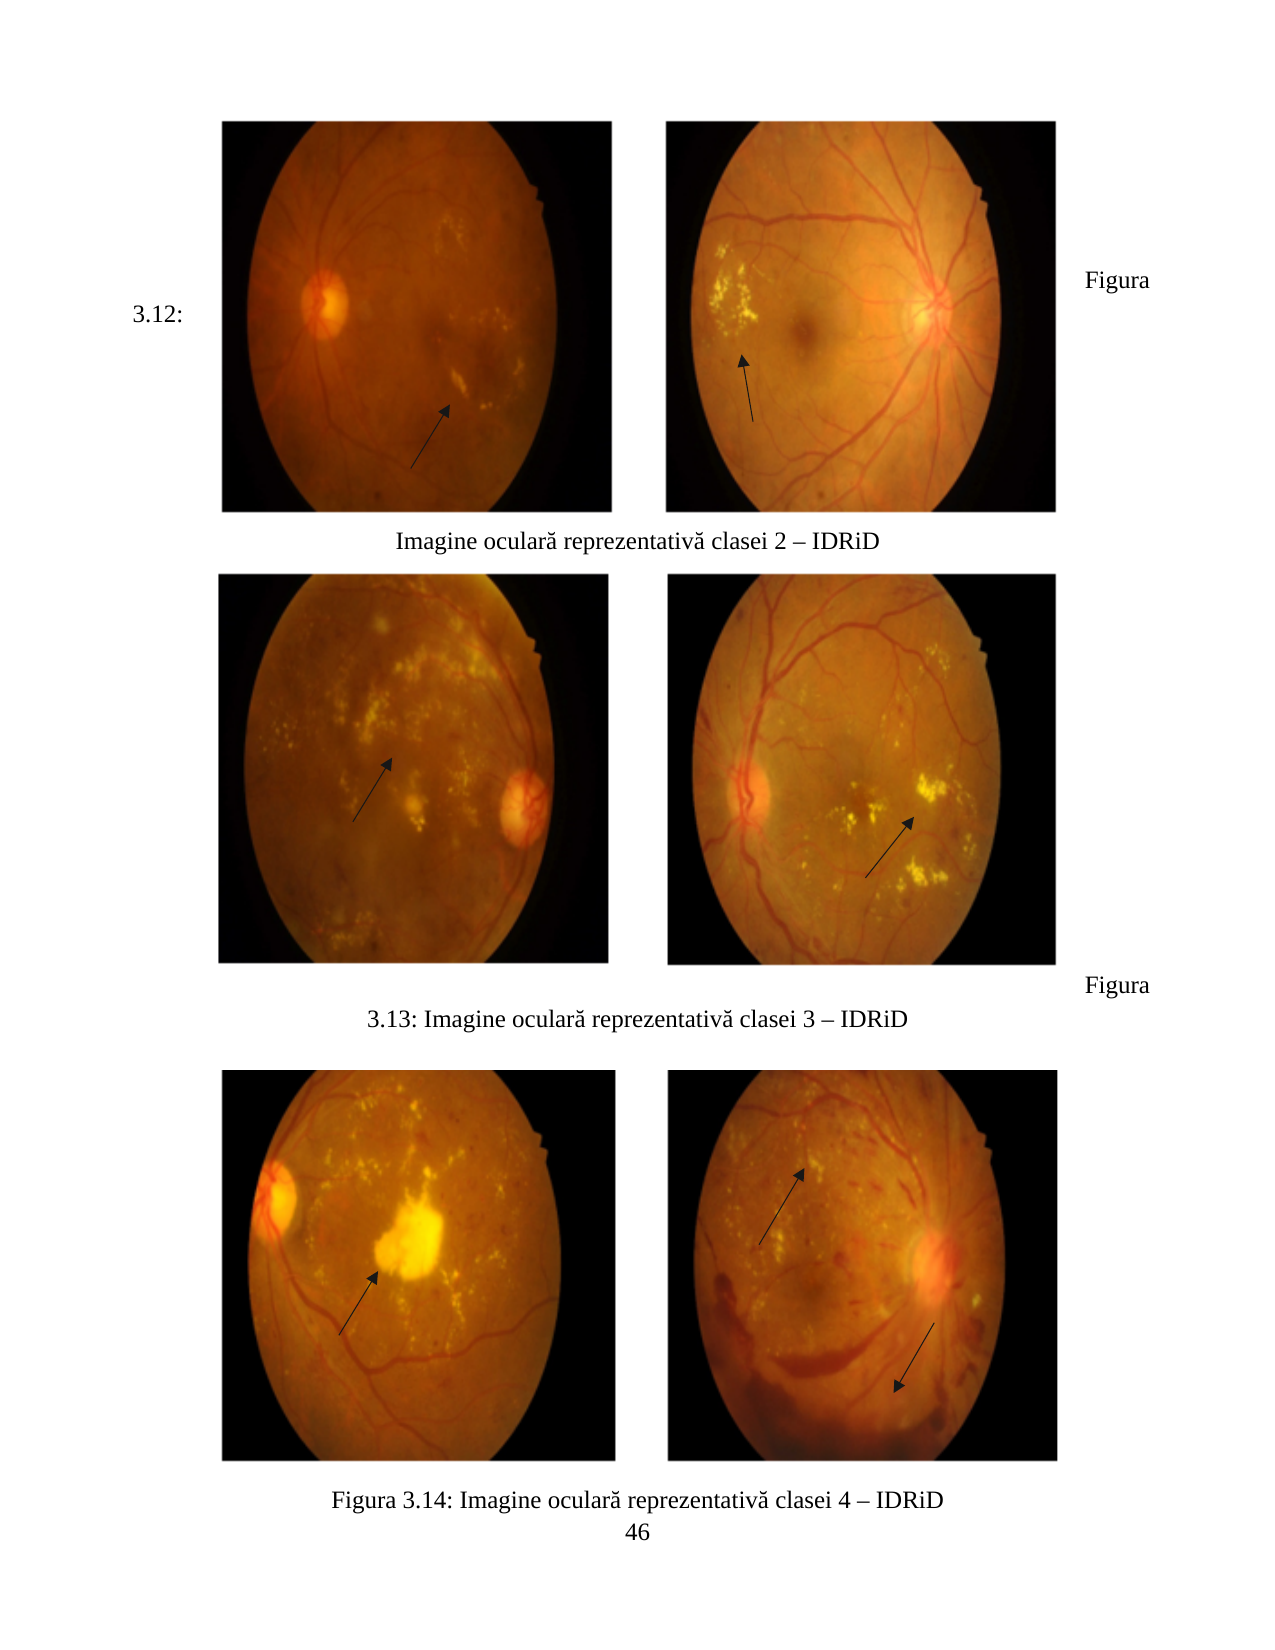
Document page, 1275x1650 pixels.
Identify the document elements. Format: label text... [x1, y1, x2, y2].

picture [217, 569, 1058, 987]
text Figura 3.12: Imagine oculară reprezentativă clasei 2 – IDRiD [117, 265, 1158, 555]
text Figura 3.14: Imagine oculară reprezentativă clasei 4 – IDRiD [117, 1485, 1158, 1514]
picture [217, 118, 1058, 527]
text Figura 3.13: Imagine oculară reprezentativă clasei 3 – IDRiD [117, 970, 1158, 1033]
picture [217, 1070, 1058, 1465]
